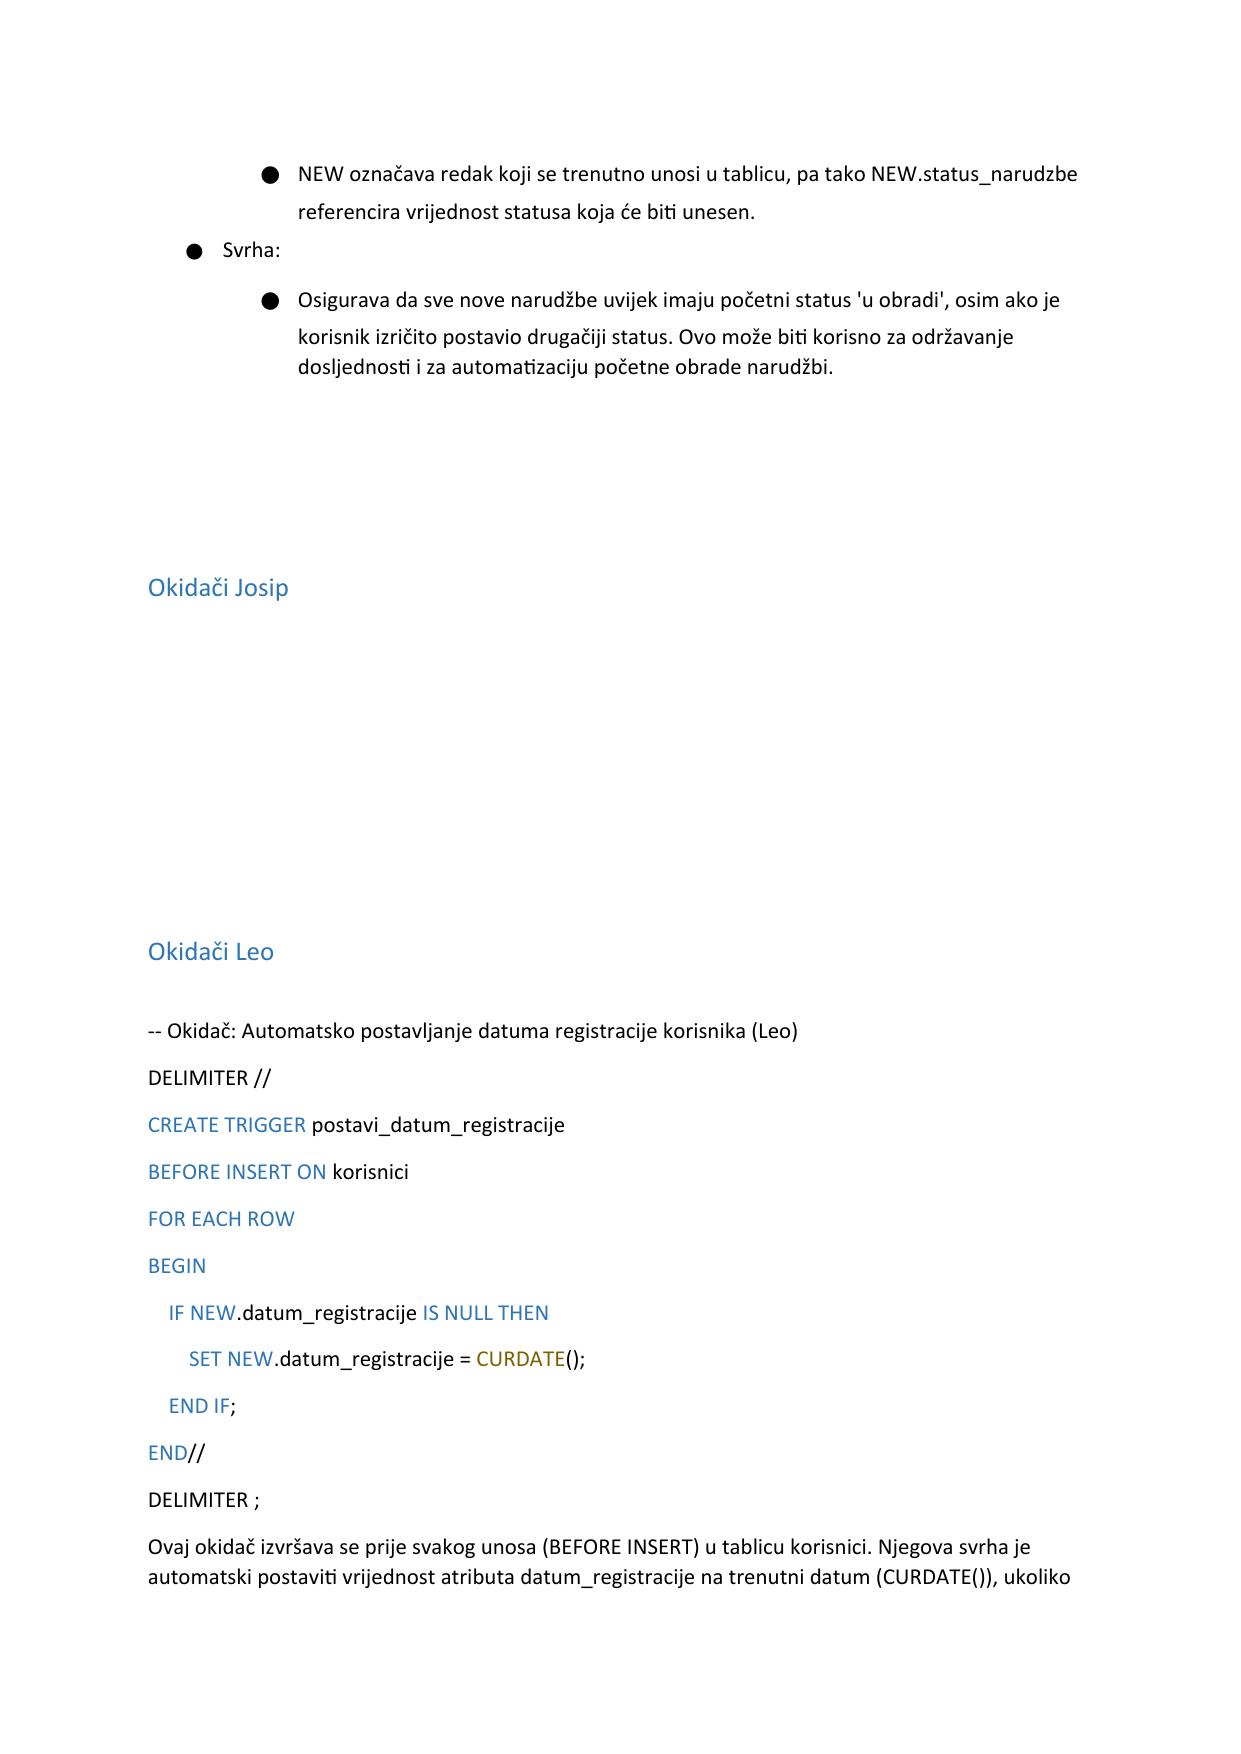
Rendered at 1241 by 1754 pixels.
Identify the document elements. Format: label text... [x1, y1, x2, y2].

text END IF; [148, 1391, 1093, 1419]
text DELIMITER // [148, 1063, 1093, 1091]
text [148, 1532, 1093, 1590]
subtitle Okidači Leo [148, 934, 1093, 967]
text DELIMITER ; [148, 1485, 1093, 1513]
subtitle Okidači Josip [148, 570, 1093, 603]
text FOR EACH ROW [148, 1204, 1093, 1232]
list Svrha: [185, 227, 1093, 270]
list Osigurava da sve nove narudžbe uvijek imaju početni status 'u obradi', osim ako je korisnik izričito postavio drugačiji status. Ovo može biti korisno za održavanje dosljednosti i za automatizaciju početne obrade narudžbi. [260, 273, 1093, 380]
text CREATE TRIGGER postavi_datum_registracije [148, 1110, 1093, 1138]
text BEGIN [148, 1251, 1093, 1279]
text IF NEW.datum_registracije IS NULL THEN [148, 1298, 1093, 1326]
text -- Okidač: Automatsko postavljanje datuma registracije korisnika (Leo) [148, 1016, 1093, 1044]
text SET NEW.datum_registracije = CURDATE(); [148, 1344, 1093, 1372]
text END// [148, 1438, 1093, 1466]
text BEFORE INSERT ON korisnici [148, 1157, 1093, 1185]
list NEW označava redak koji se trenutno unosi u tablicu, pa tako NEW.status_narudzbe referencira vrijednost statusa koja će biti unesen. [260, 148, 1093, 225]
